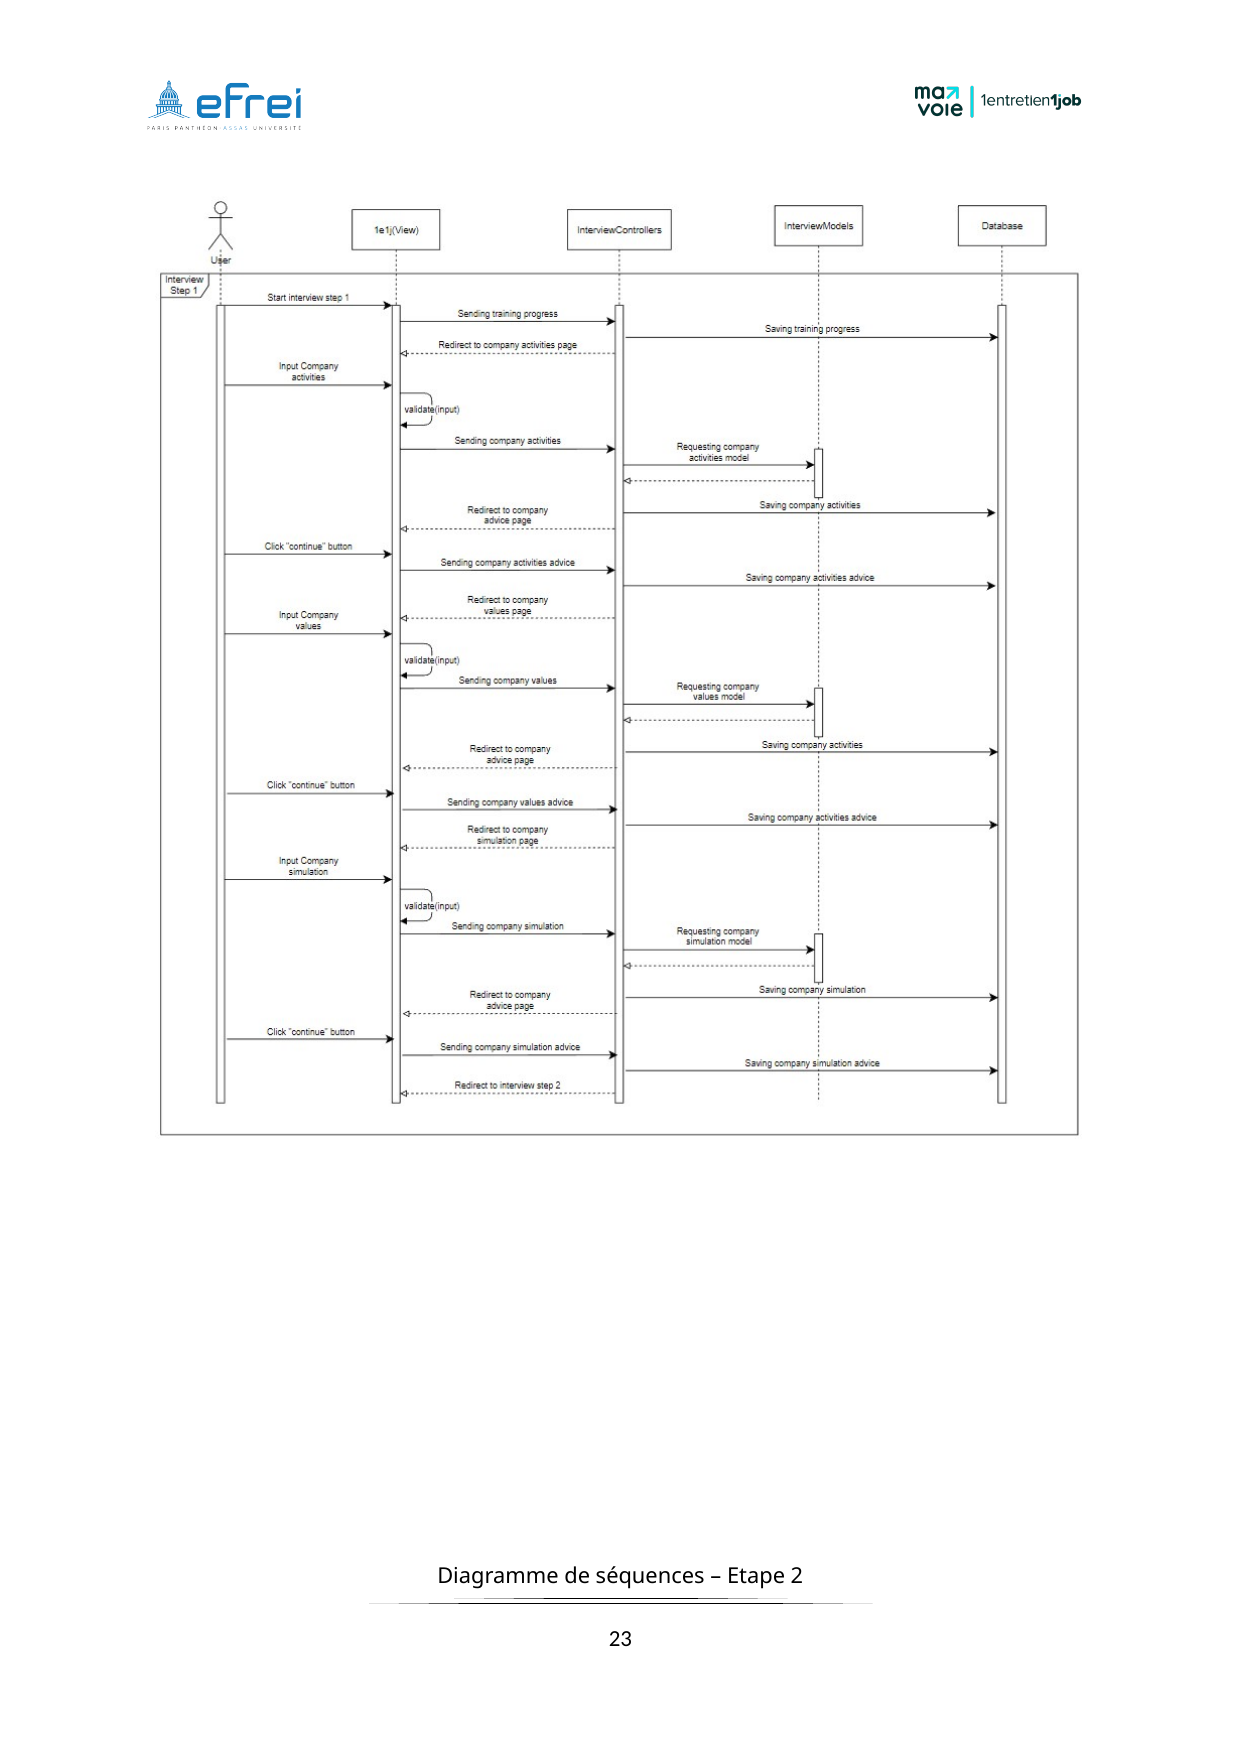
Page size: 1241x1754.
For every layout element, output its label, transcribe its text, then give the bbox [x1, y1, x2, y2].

picture [147, 196, 1093, 1151]
picture [147, 80, 301, 130]
picture [903, 73, 1093, 130]
text Diagramme de séquences – Etape 2 [148, 1560, 1093, 1590]
